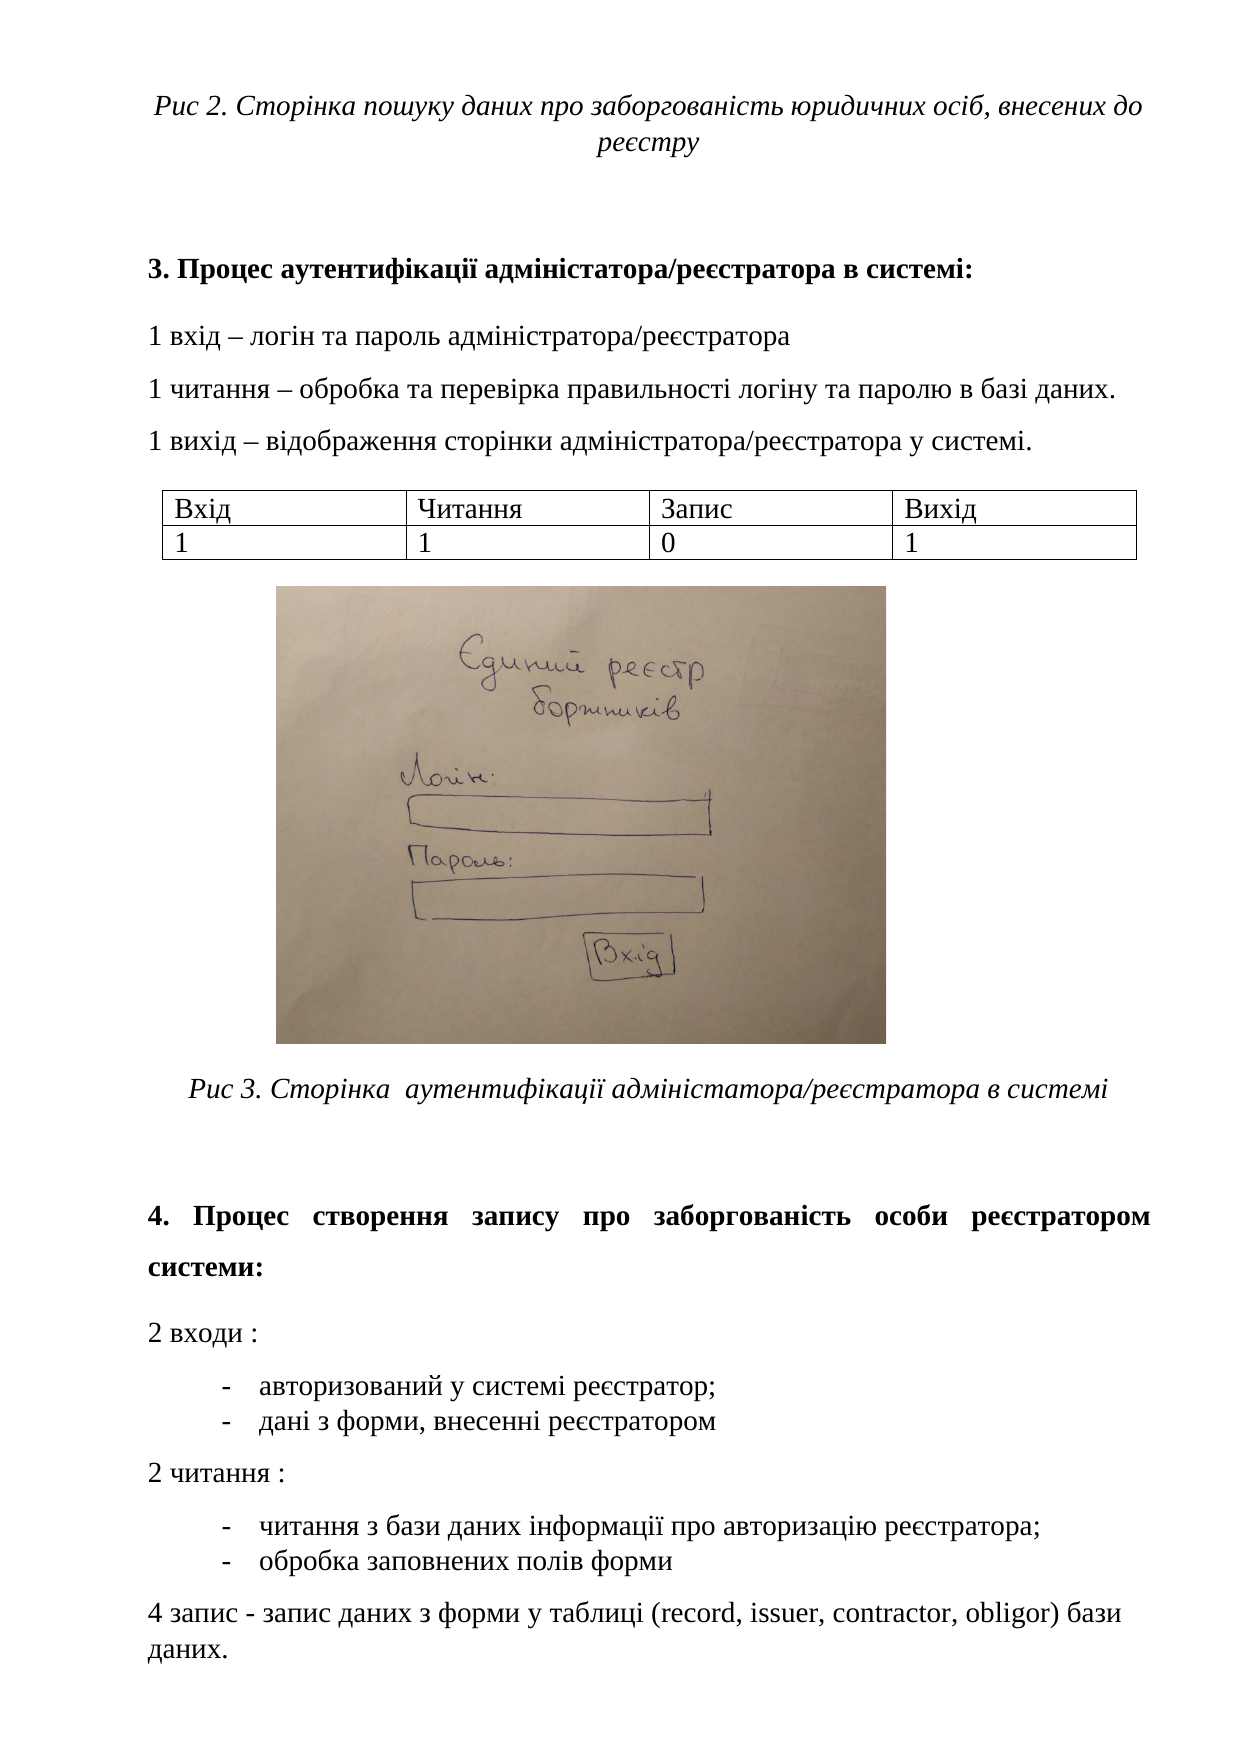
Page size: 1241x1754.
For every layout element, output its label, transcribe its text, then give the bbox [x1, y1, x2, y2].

table_cell 1 [893, 526, 1136, 559]
text 3. Процес аутентифікації адміністатора/реєстратора в системі: [148, 252, 1152, 285]
text 4 запис - запис даних з форми у таблиці (record, issuer, contractor, obligor) бази даних. [148, 1595, 1152, 1664]
picture [276, 586, 887, 1044]
list обробка заповнених полів форми [221, 1543, 1152, 1577]
table_cell 1 [407, 526, 649, 559]
table_header Вихід [893, 491, 1136, 524]
list дані з форми, внесенні реєстратором [221, 1403, 1152, 1437]
text 1 читання – обробка та перевірка правильності логіну та паролю в базі даних. [148, 371, 1152, 404]
text Рис 2. Сторінка пошуку даних про заборгованість юридичних осіб, внесених до реєстру [148, 88, 1152, 158]
list читання з бази даних інформації про авторизацію реєстратора; [221, 1508, 1152, 1541]
table_header Запис [650, 491, 892, 524]
text 1 вихід – відображення сторінки адміністратора/реєстратора у системі. [148, 423, 1152, 456]
text 2 входи : [148, 1316, 1152, 1349]
text 2 читання : [148, 1456, 1152, 1489]
text 4. Процес створення запису про заборгованість особи реєстратором системи: [148, 1198, 1152, 1282]
list авторизований у системі реєстратор; [221, 1368, 1152, 1401]
table_header Вхід [163, 491, 406, 524]
table_header Читання [407, 491, 649, 524]
table_cell 0 [650, 526, 892, 559]
table_cell 1 [163, 526, 406, 559]
text 1 вхід – логін та пароль адміністратора/реєстратора [148, 318, 1152, 352]
